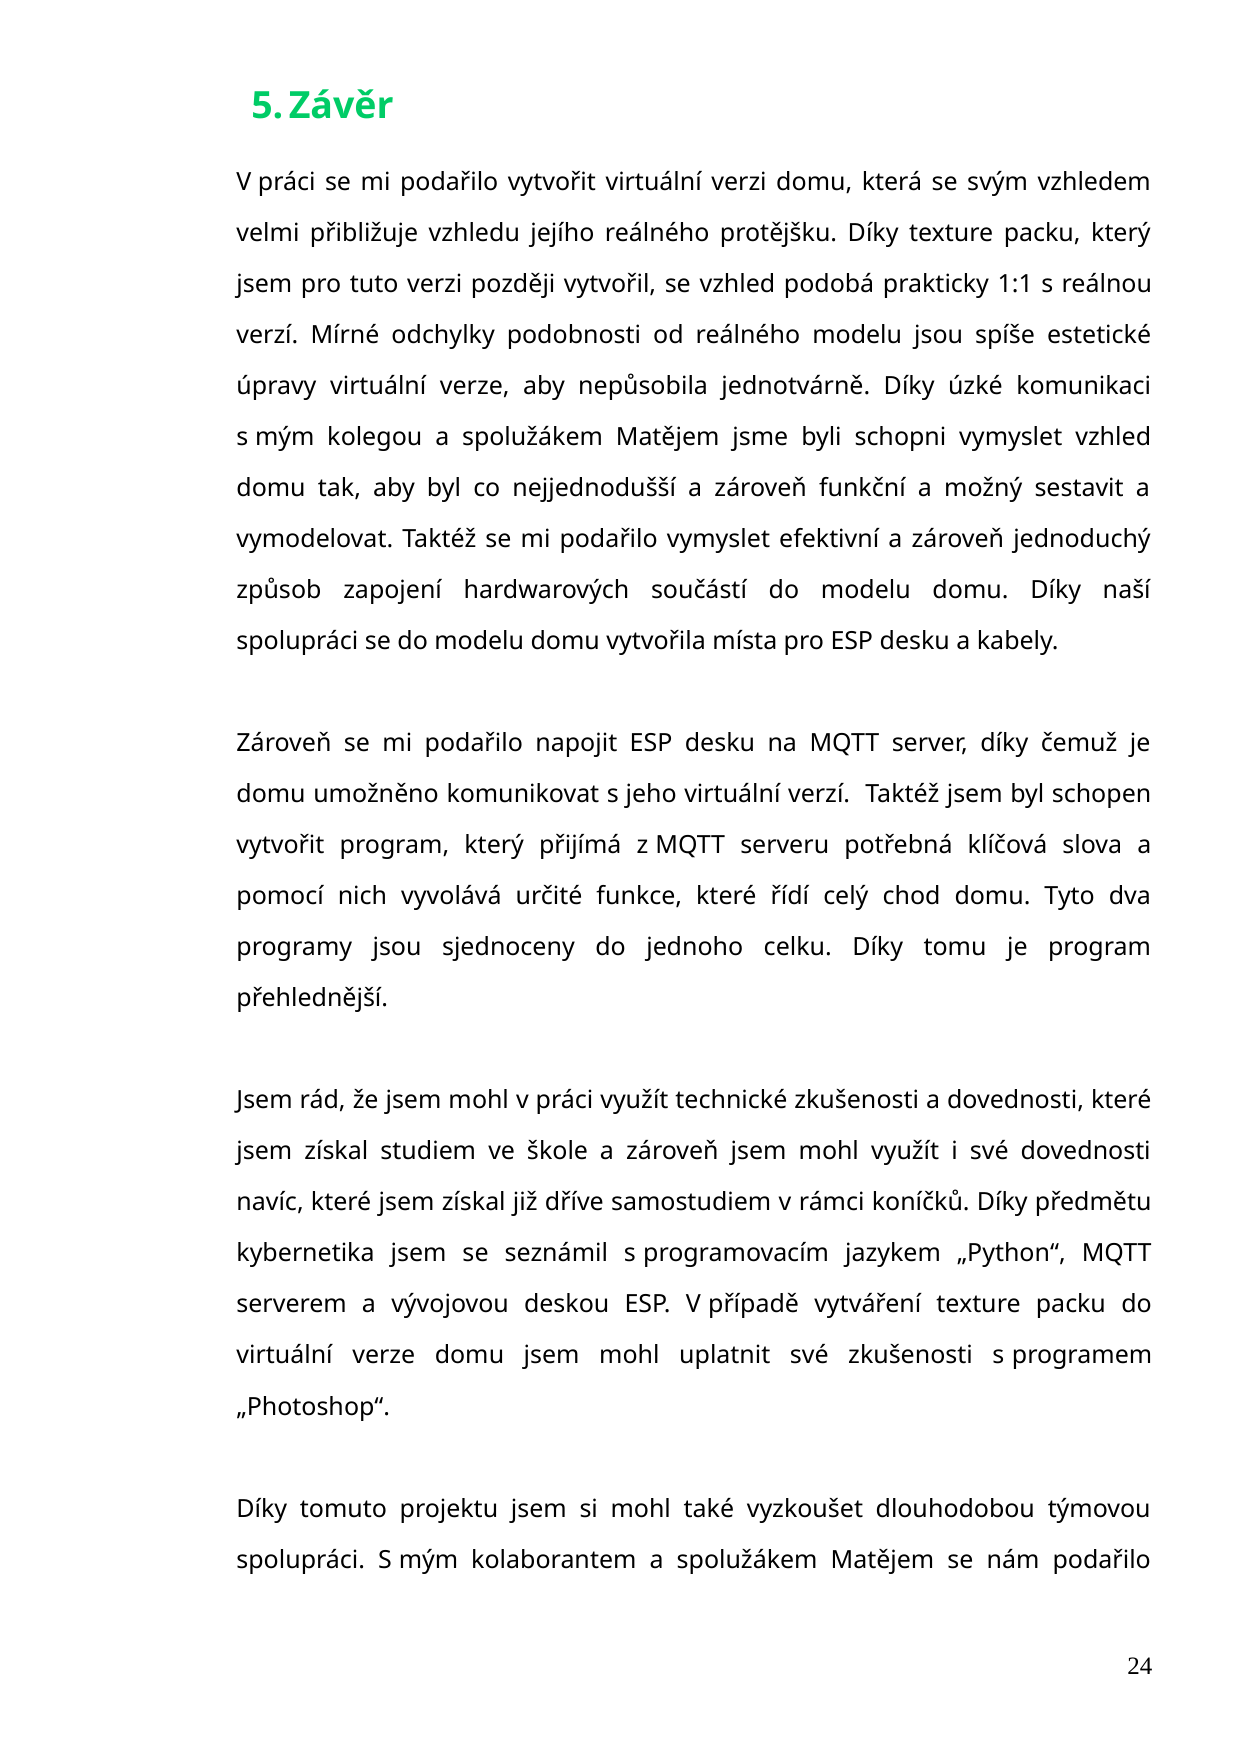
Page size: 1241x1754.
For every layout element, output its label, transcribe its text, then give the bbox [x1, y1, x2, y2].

text Zároveň se mi podařilo napojit ESP desku na MQTT server, díky čemuž je domu umožněno komunikovat s jeho virtuální verzí. Taktéž jsem byl schopen vytvořit program, který přijímá z MQTT serveru potřebná klíčová slova a pomocí nich vyvolává určité funkce, které řídí celý chod domu. Tyto dva programy jsou sjednoceny do jednoho celku. Díky tomu je program přehlednější. [236, 724, 1152, 1014]
subtitle Závěr [251, 78, 1152, 129]
text Jsem rád, že jsem mohl v práci využít technické zkušenosti a dovednosti, které jsem získal studiem ve škole a zároveň jsem mohl využít i své dovednosti navíc, které jsem získal již dříve samostudiem v rámci koníčků. Díky předmětu kybernetika jsem se seznámil s programovacím jazykem „Python“, MQTT serverem a vývojovou deskou ESP. V případě vytváření texture packu do virtuální verze domu jsem mohl uplatnit své zkušenosti s programem „Photoshop“. [236, 1082, 1152, 1422]
text V práci se mi podařilo vytvořit virtuální verzi domu, která se svým vzhledem velmi přibližuje vzhledu jejího reálného protějšku. Díky texture packu, který jsem pro tuto verzi později vytvořil, se vzhled podobá prakticky 1:1 s reálnou verzí. Mírné odchylky podobnosti od reálného modelu jsou spíše estetické úpravy virtuální verze, aby nepůsobila jednotvárně. Díky úzké komunikaci s mým kolegou a spolužákem Matějem jsme byli schopni vymyslet vzhled domu tak, aby byl co nejjednodušší a zároveň funkční a možný sestavit a vymodelovat. Taktéž se mi podařilo vymyslet efektivní a zároveň jednoduchý způsob zapojení hardwarových součástí do modelu domu. Díky naší spolupráci se do modelu domu vytvořila místa pro ESP desku a kabely. [236, 163, 1152, 657]
